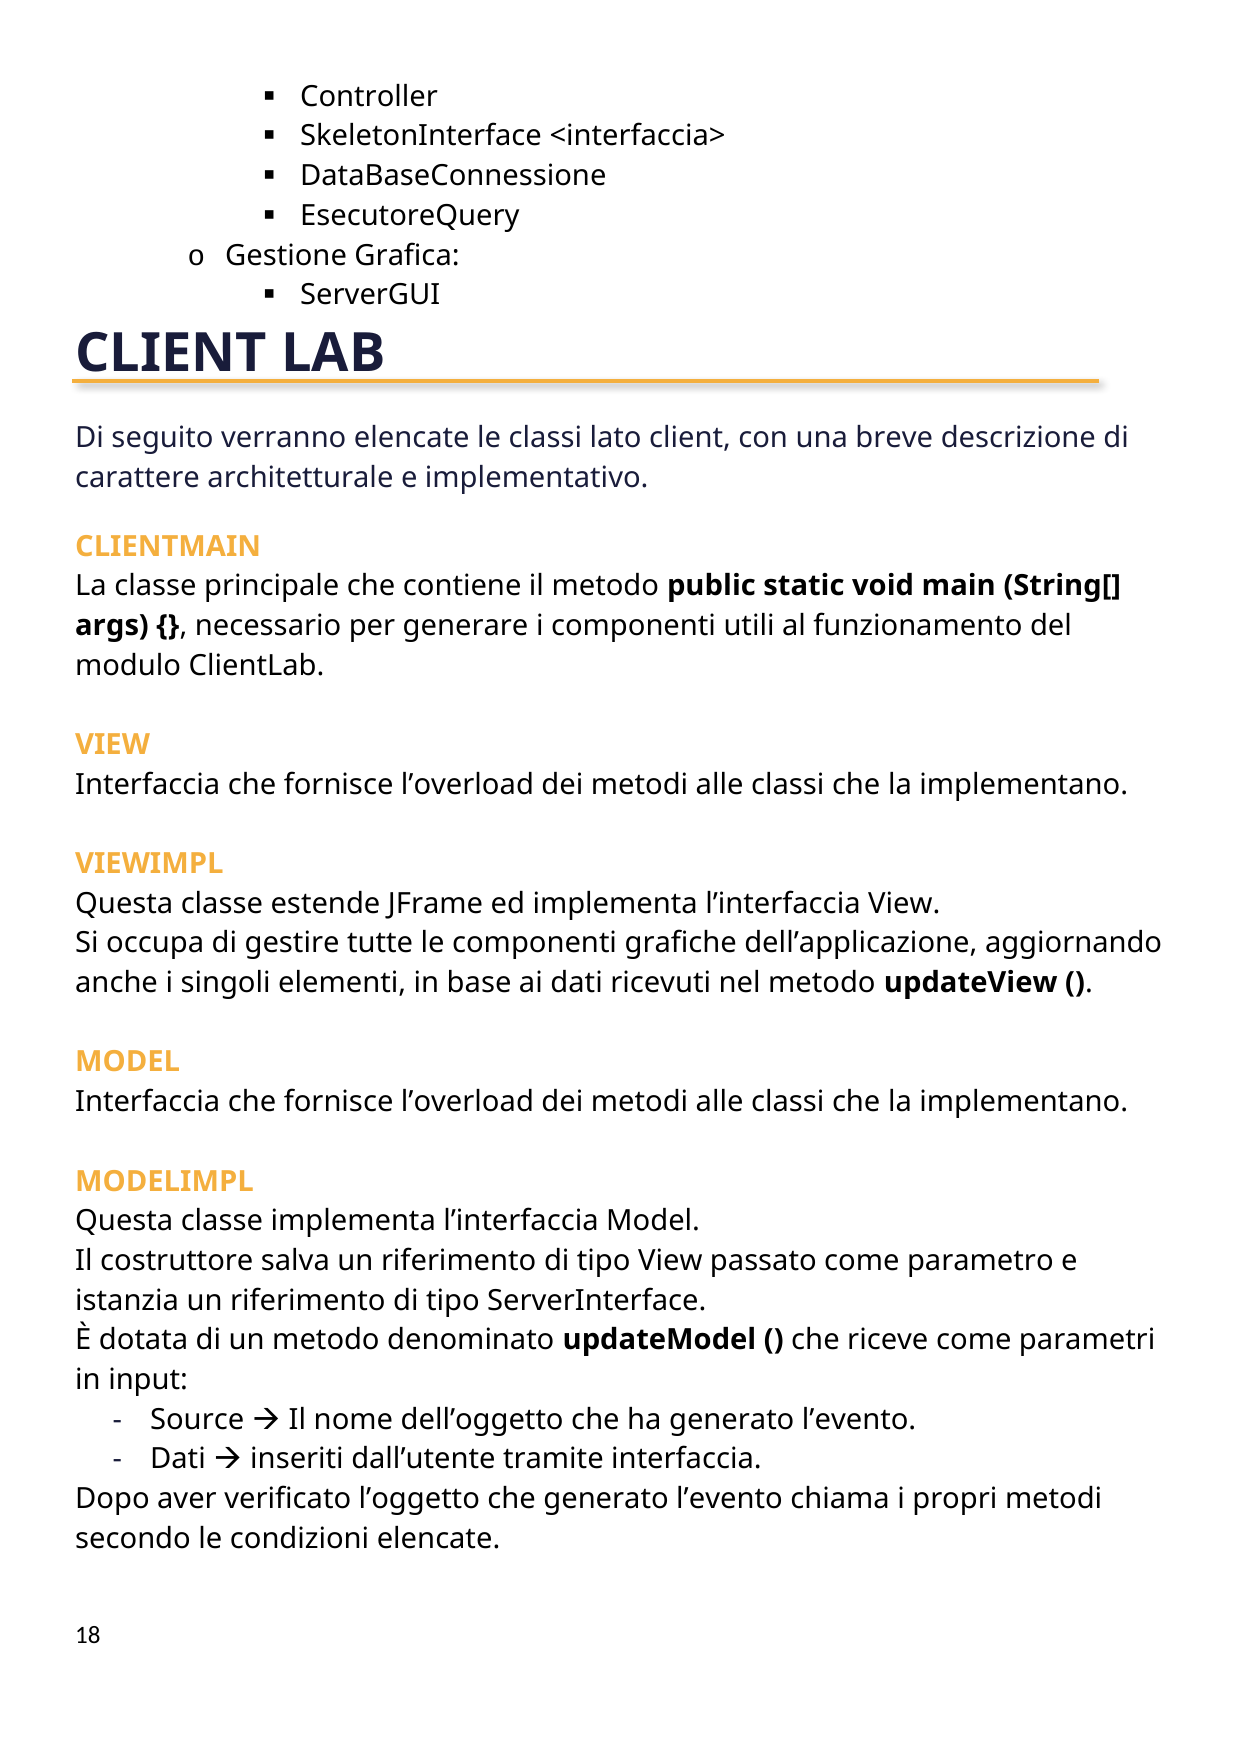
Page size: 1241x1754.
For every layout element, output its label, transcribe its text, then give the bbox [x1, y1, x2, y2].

text VIEW [75, 723, 1165, 763]
text La classe principale che contiene il metodo public static void main (String[] args) {}, necessario per generare i componenti utili al funzionamento del modulo ClientLab. [75, 564, 1165, 683]
text Il costruttore salva un riferimento di tipo View passato come parametro e istanzia un riferimento di tipo ServerInterface. [75, 1239, 1165, 1318]
list Source Il nome dell’oggetto che ha generato l’evento. [112, 1398, 1165, 1438]
list EsecutoreQuery [262, 194, 1165, 234]
text Dopo aver verificato l’oggetto che generato l’evento chiama i propri metodi secondo le condizioni elencate. [75, 1477, 1165, 1557]
list Dati inseriti dall’utente tramite interfaccia. [112, 1438, 1165, 1477]
list ServerGUI [262, 274, 1165, 313]
list SkeletonInterface <interfaccia> [262, 115, 1165, 154]
text Di seguito verranno elencate le classi lato client, con una breve descrizione di carattere architetturale e implementativo. [75, 416, 1165, 496]
text Questa classe implementa l’interfaccia Model. [75, 1199, 1165, 1239]
list Controller [262, 75, 1165, 115]
list Gestione Grafica: [187, 234, 1165, 274]
text Si occupa di gestire tutte le componenti grafiche dell’applicazione, aggiornando anche i singoli elementi, in base ai dati ricevuti nel metodo updateView (). [75, 922, 1165, 1001]
text MODEL [75, 1041, 1165, 1080]
list DataBaseConnessione [262, 154, 1165, 194]
text CLIENT LAB [75, 313, 1165, 387]
text È dotata di un metodo denominato updateModel () che riceve come parametri in input: [75, 1318, 1165, 1398]
text Questa classe estende JFrame ed implementa l’interfaccia View. [75, 882, 1165, 922]
text MODELIMPL [75, 1160, 1165, 1199]
text Interfaccia che fornisce l’overload dei metodi alle classi che la implementano. [75, 1080, 1165, 1120]
text VIEWIMPL [75, 842, 1165, 882]
text Interfaccia che fornisce l’overload dei metodi alle classi che la implementano. [75, 763, 1165, 803]
text CLIENTMAIN [75, 525, 1165, 564]
